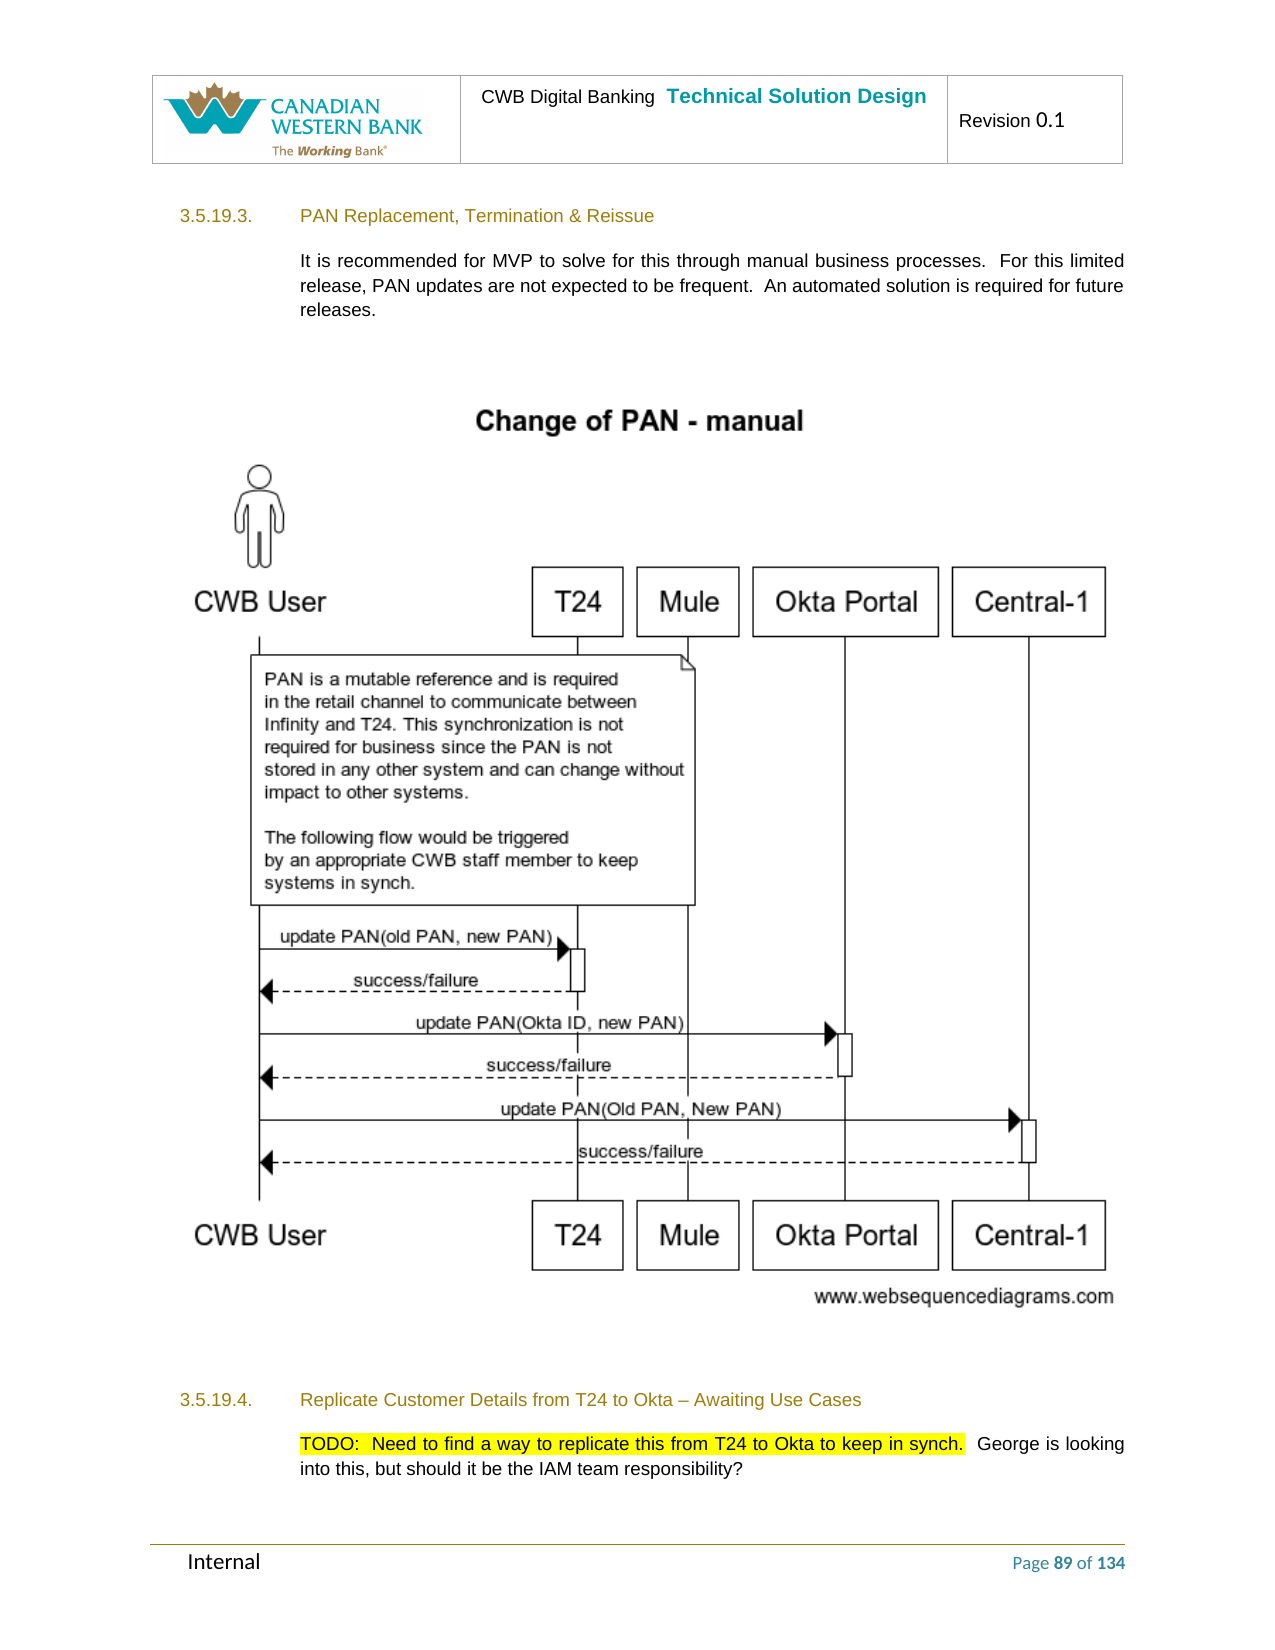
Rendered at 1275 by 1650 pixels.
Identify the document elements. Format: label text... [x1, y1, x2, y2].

subtitle PAN Replacement, Termination & Reissue [179, 205, 1125, 226]
picture [150, 390, 1125, 1319]
picture [163, 82, 423, 158]
text It is recommended for MVP to solve for this through manual business processes. For this limited release, PAN updates are not expected to be frequent. An automated solution is required for future releases. [300, 250, 1125, 321]
subtitle Replicate Customer Details from T24 to Okta – Awaiting Use Cases [179, 1388, 1125, 1410]
text TODO: Need to find a way to replicate this from T24 to Okta to keep in synch. George is looking into this, but should it be the IAM team responsibility? [300, 1433, 1125, 1479]
